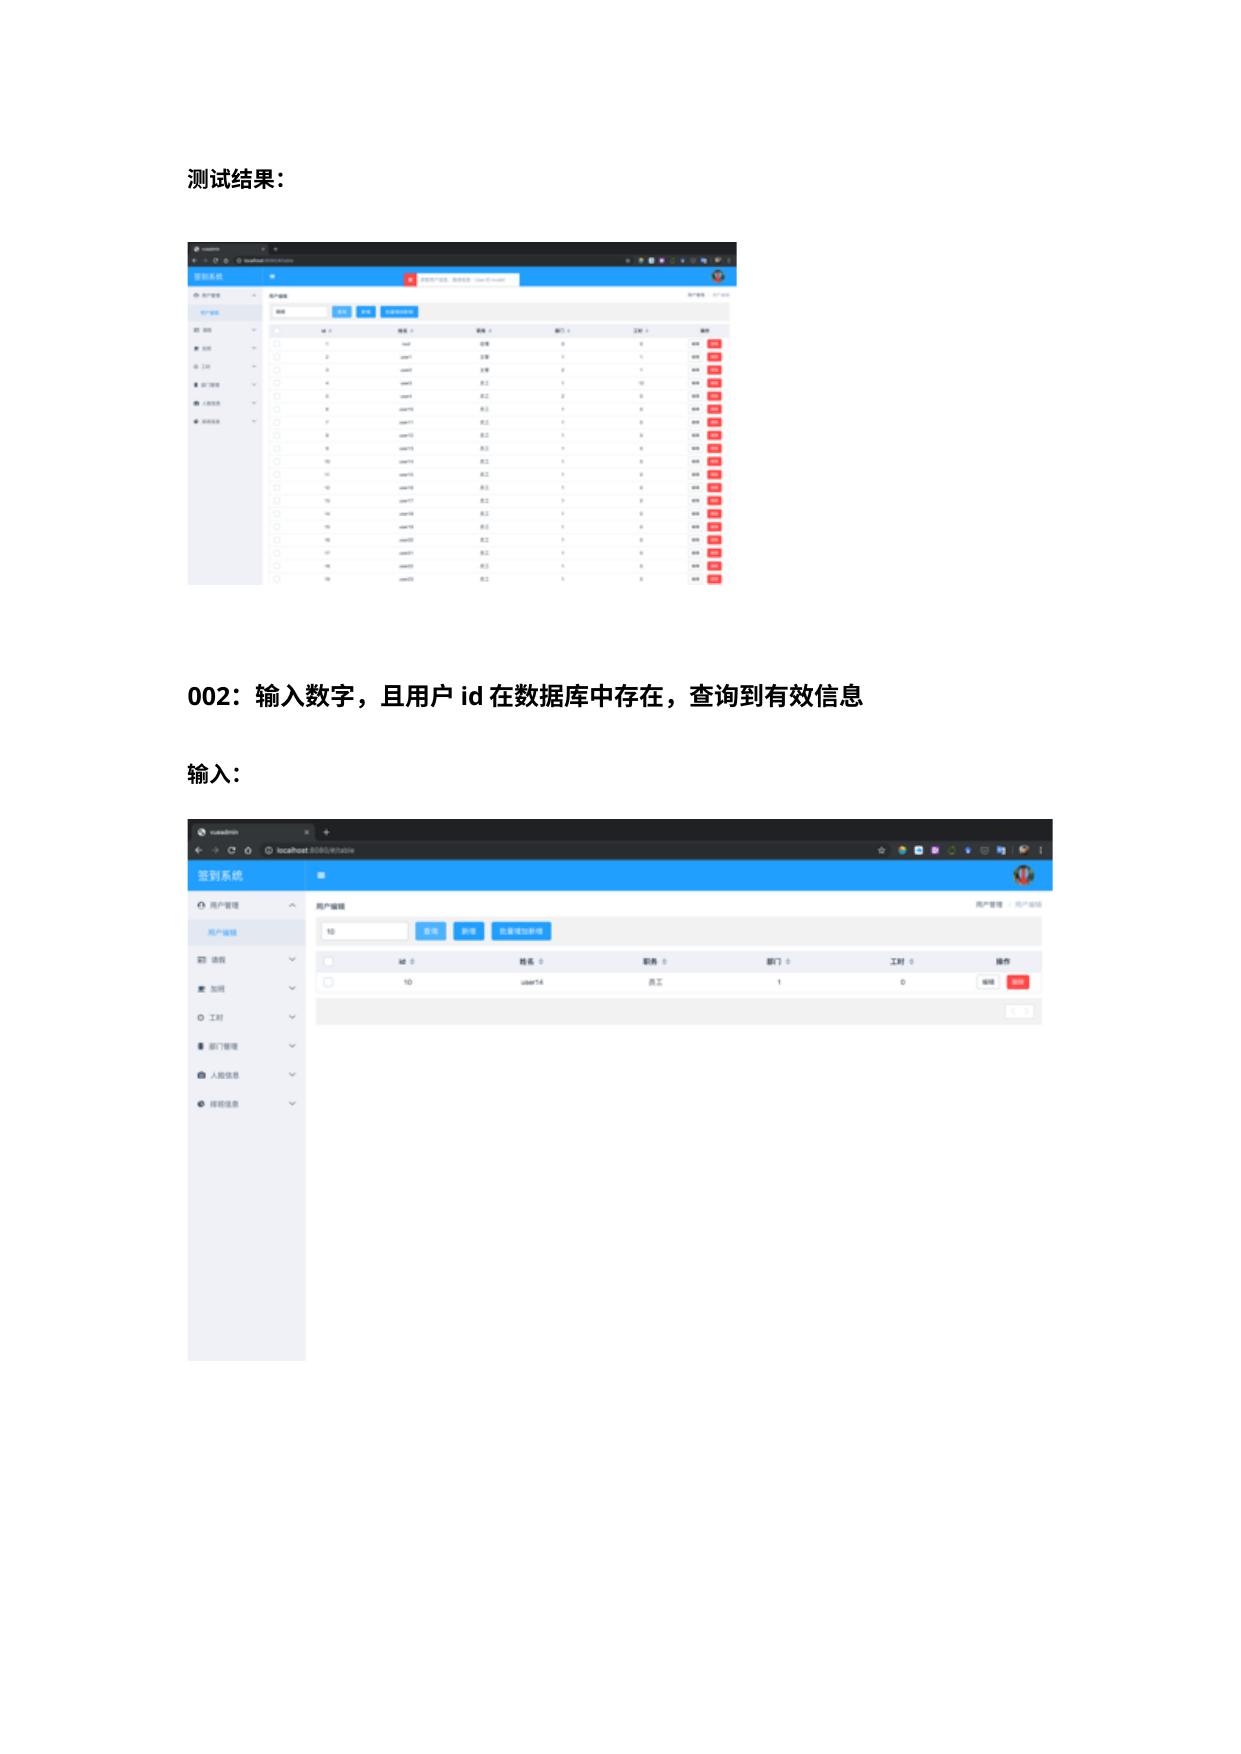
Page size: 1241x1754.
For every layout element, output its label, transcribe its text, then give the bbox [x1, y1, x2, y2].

picture [187, 242, 737, 585]
subtitle 002：输入数字，且用户id在数据库中存在，查询到有效信息 [187, 662, 1053, 727]
subtitle 测试结果： [187, 162, 1053, 194]
picture [187, 819, 1053, 1361]
subtitle 输入： [187, 757, 1053, 789]
